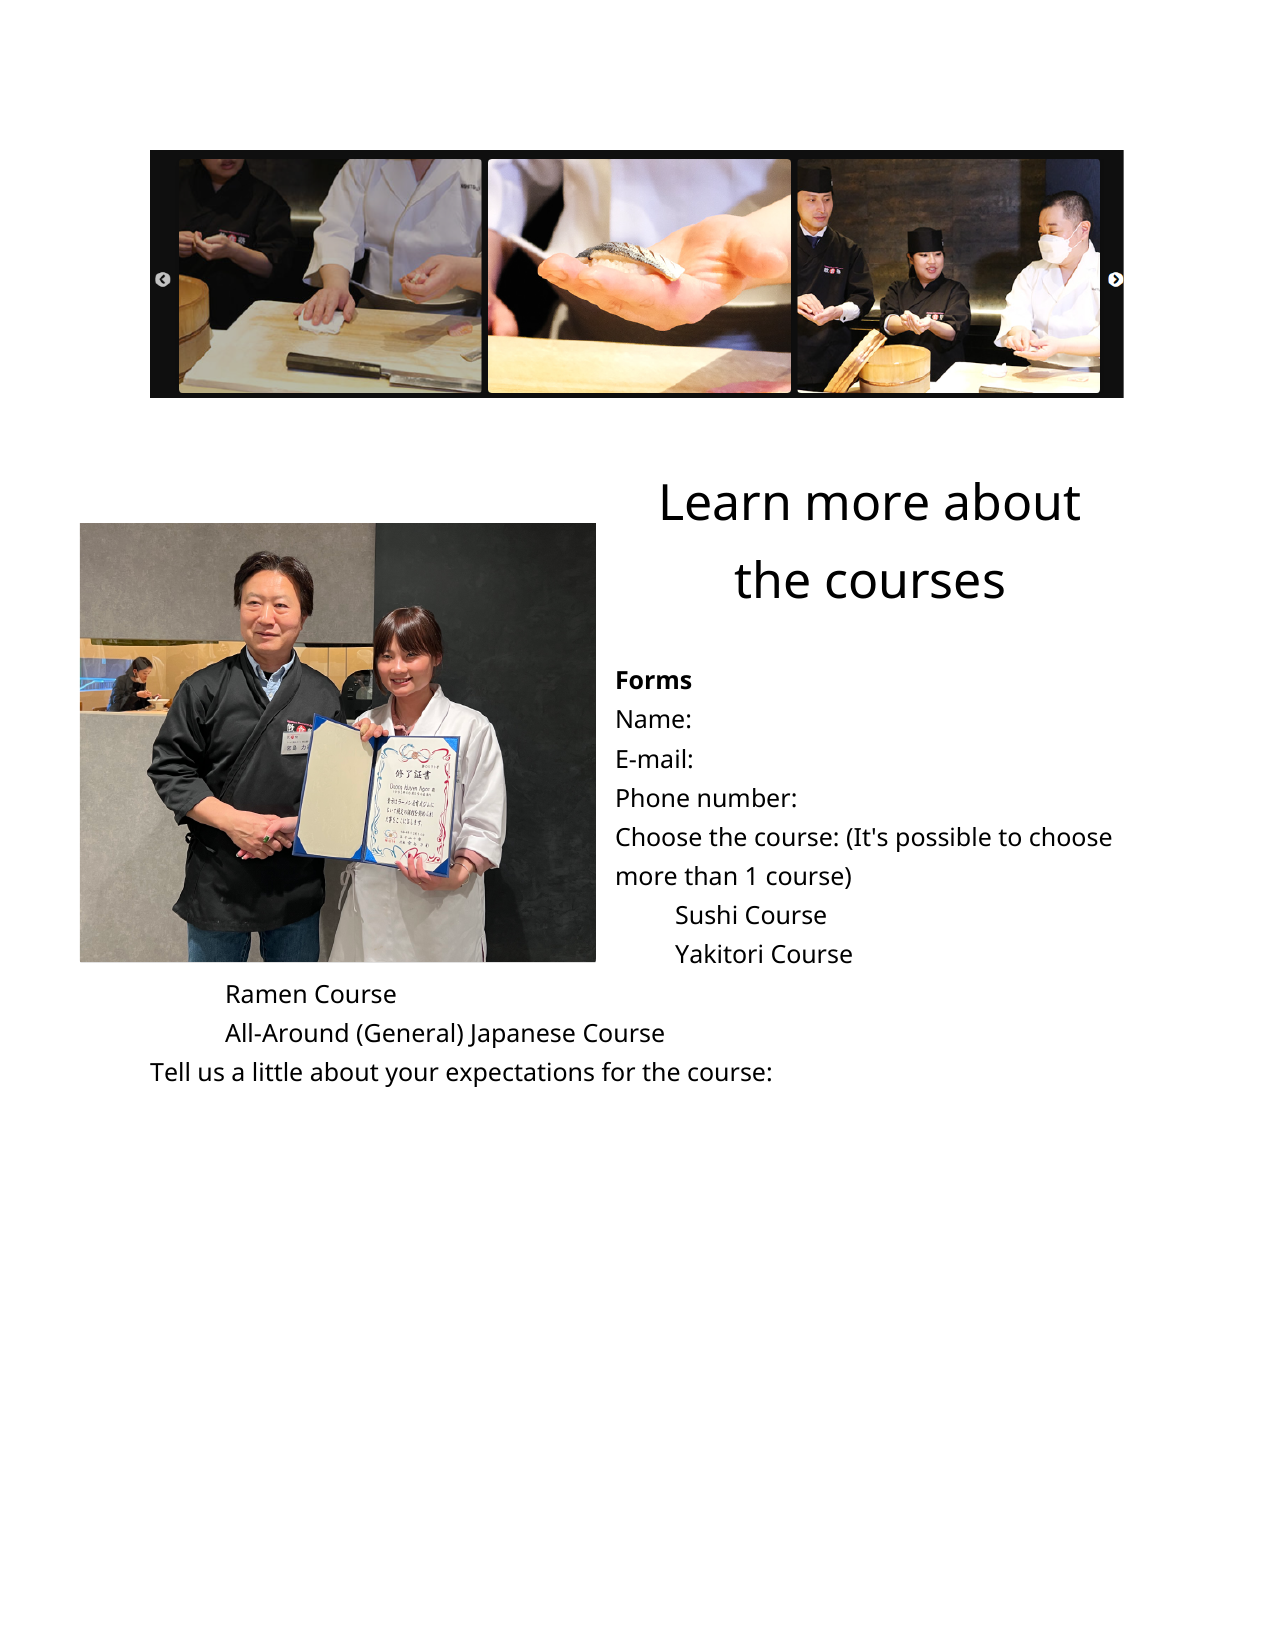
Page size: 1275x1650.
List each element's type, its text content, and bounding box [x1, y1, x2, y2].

text Phone number: [596, 781, 1125, 814]
text Name: [596, 702, 1125, 736]
text E-mail: [596, 741, 1125, 775]
text Choose the course: (It's possible to choose more than 1 course) [596, 820, 1125, 893]
text Ramen Course [150, 976, 1125, 1010]
text Forms [596, 663, 1125, 697]
picture [150, 150, 1124, 398]
picture [79, 523, 596, 964]
text Learn more about the courses [150, 467, 1125, 614]
text Tell us a little about your expectations for the course: [150, 1055, 1125, 1089]
text Yakitori Course [150, 937, 1125, 971]
text Sushi Course [596, 898, 1125, 932]
text All-Around (General) Japanese Course [150, 1016, 1125, 1049]
